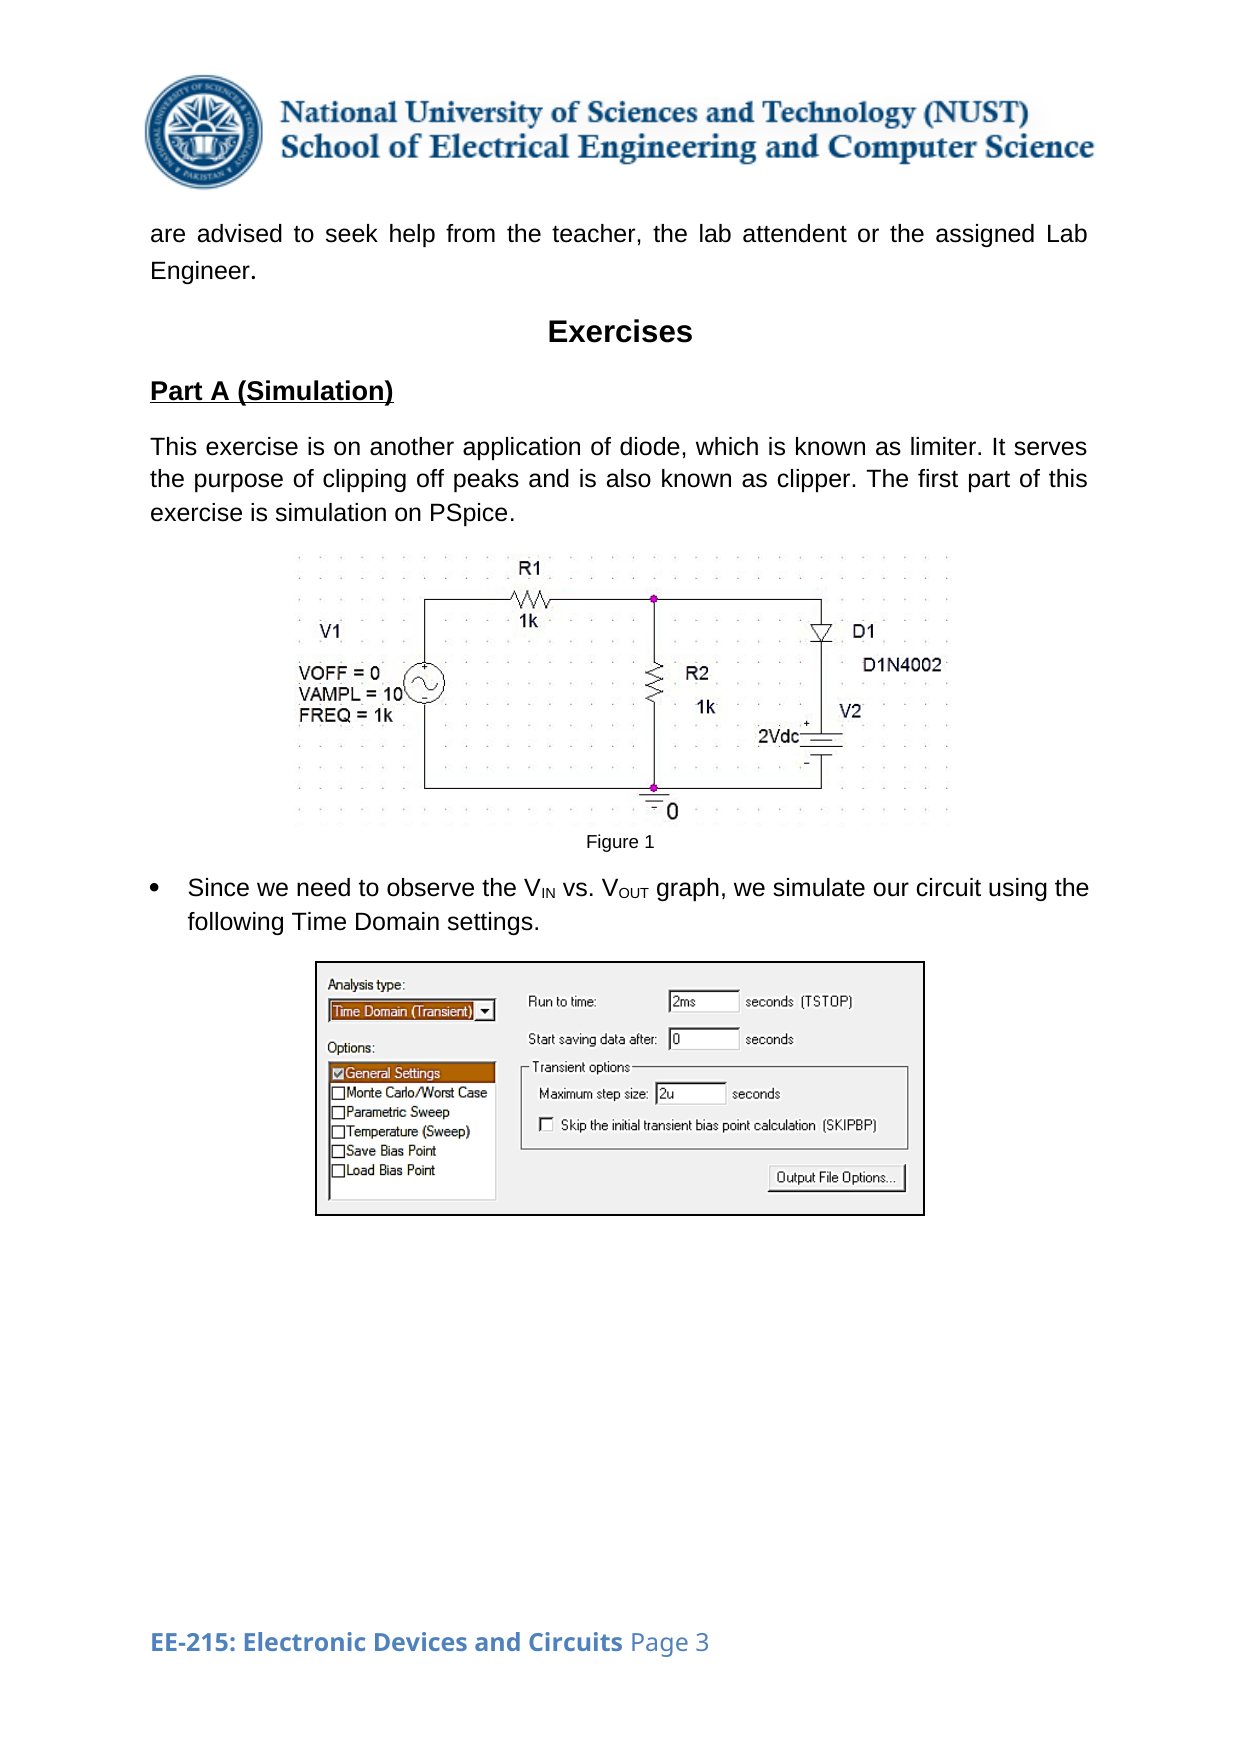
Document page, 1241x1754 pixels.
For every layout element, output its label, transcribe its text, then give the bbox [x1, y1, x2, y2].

picture [317, 963, 923, 1214]
picture [132, 69, 1108, 200]
text This exercise is on another application of diode, which is known as limiter. It serves the purpose of clipping off peaks and is also known as clipper. The first part of this exercise is simulation on PSpice. [150, 431, 1090, 526]
list Since we need to observe the VIN vs. VOUT graph, we simulate our circuit using the following Time Domain settings. [150, 873, 1090, 935]
subtitle Exercises [150, 313, 1090, 348]
subtitle Part A (Simulation) [150, 375, 1090, 406]
picture [288, 551, 952, 827]
